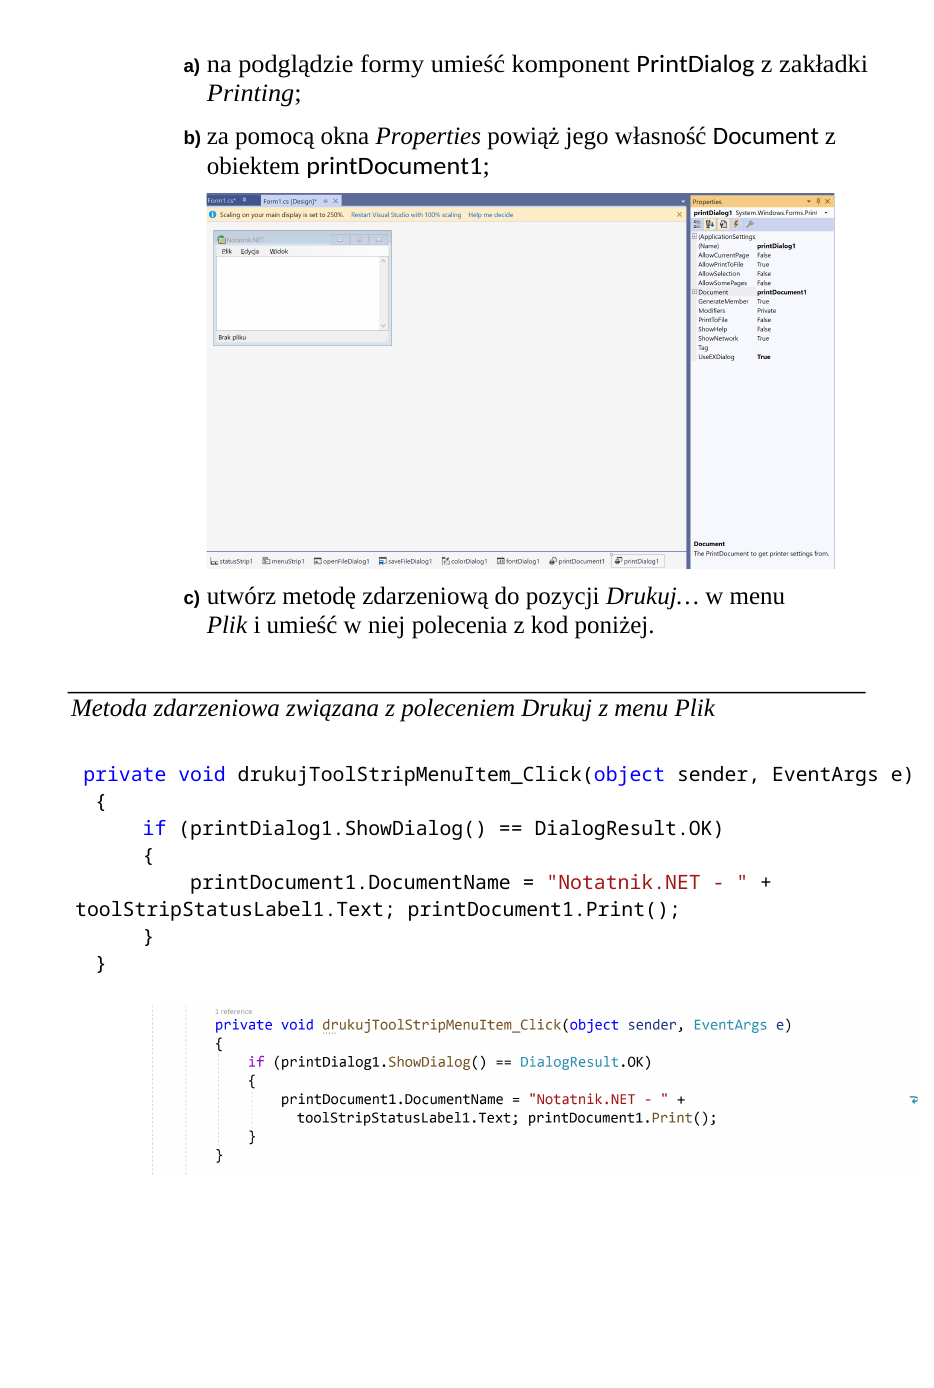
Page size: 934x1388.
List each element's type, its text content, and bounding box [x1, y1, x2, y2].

picture [150, 1003, 918, 1175]
text } [0, 949, 933, 976]
text if (printDialog1.ShowDialog() == DialogResult.OK) [0, 814, 933, 842]
text Metoda zdarzeniowa związana z poleceniem Drukuj z menu Plik [71, 668, 933, 722]
text { [0, 788, 933, 814]
picture [206, 193, 835, 569]
text printDocument1.DocumentName = "Notatnik.NET - " + toolStripStatusLabel1.Text; printDocument1.Print(); [0, 868, 933, 922]
text { [0, 842, 933, 868]
list na podglądzie formy umieść komponent PrintDialog z zakładki Printing; [183, 48, 933, 107]
list utwórz metodę zdarzeniową do pozycji Drukuj… w menu Plik i umieść w niej polecenia z kod poniżej. [183, 581, 803, 639]
text } [0, 922, 933, 949]
list za pomocą okna Properties powiąż jego własność Document z obiektem printDocument1; [183, 120, 933, 181]
text private void drukujToolStripMenuItem_Click(object sender, EventArgs e) [0, 761, 933, 788]
